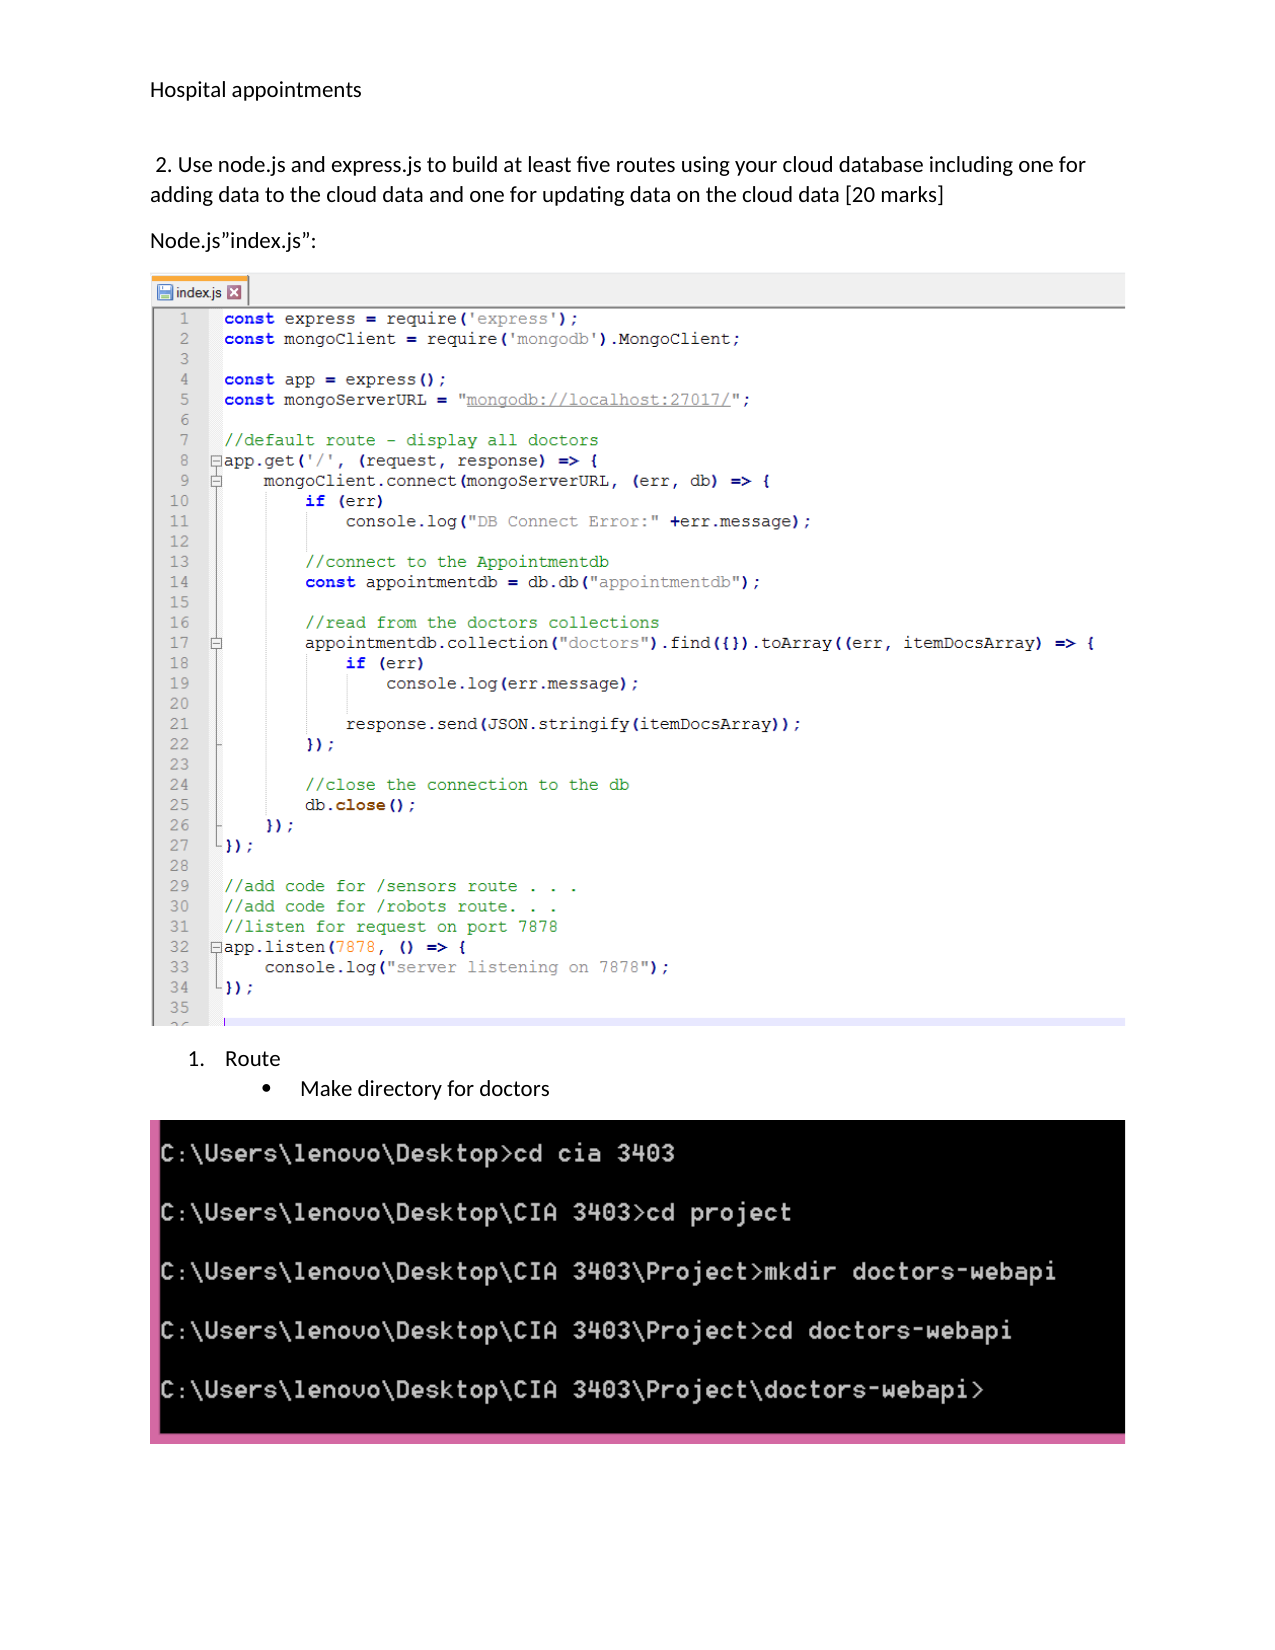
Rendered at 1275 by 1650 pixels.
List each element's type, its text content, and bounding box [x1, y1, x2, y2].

picture [150, 1120, 1125, 1444]
list Route [187, 1044, 1125, 1072]
text Node.js”index.js”: [150, 226, 1125, 254]
picture [150, 272, 1125, 1026]
text 2. Use node.js and express.js to build at least five routes using your cloud database including one for adding data to the cloud data and one for updating data on the cloud data [20 marks] [150, 150, 1125, 208]
list Make directory for doctors [262, 1074, 1125, 1102]
